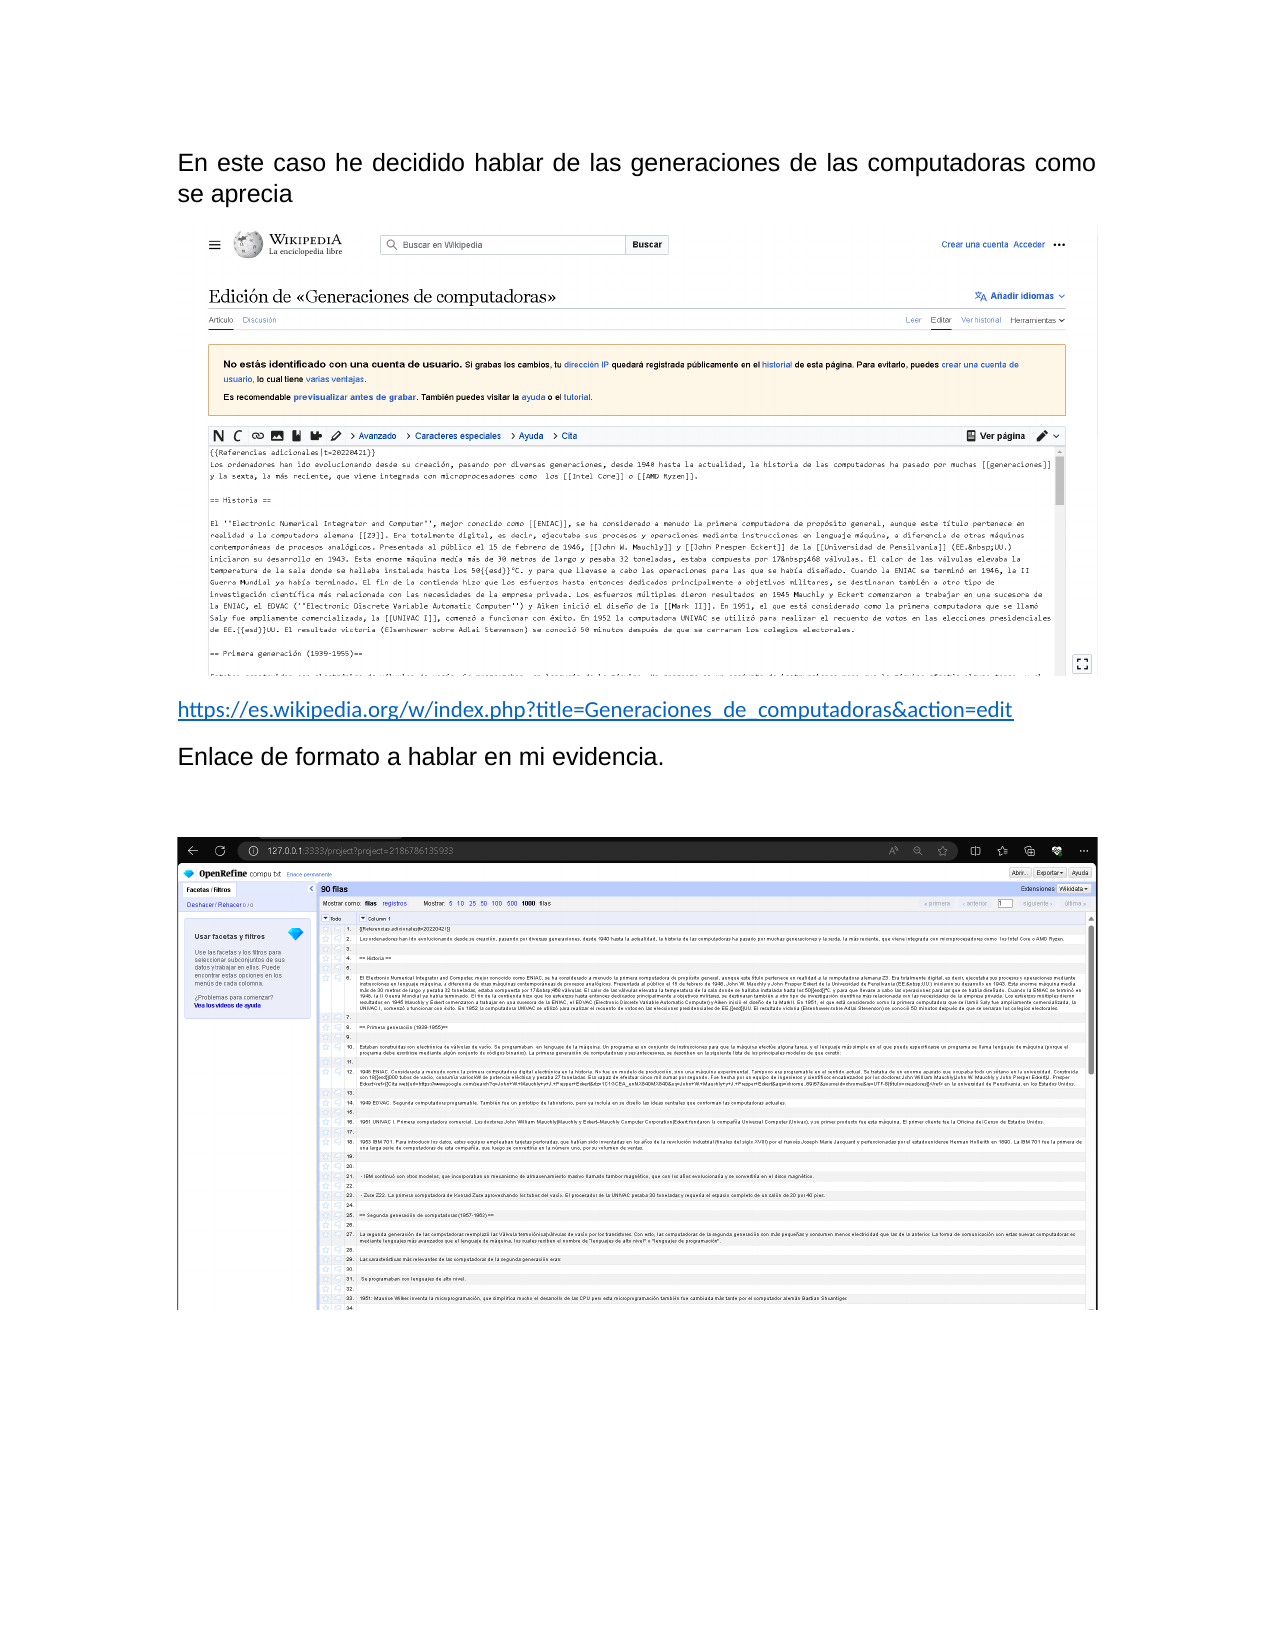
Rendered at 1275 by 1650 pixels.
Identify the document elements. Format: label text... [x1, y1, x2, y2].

picture [177, 226, 1098, 676]
text En este caso he decidido hablar de las generaciones de las computadoras como se aprecia [177, 148, 1098, 207]
text https://es.wikipedia.org/w/index.php?title=Generaciones_de_computadoras&action=edit [177, 695, 1098, 723]
picture [177, 837, 1098, 1310]
text Enlace de formato a hablar en mi evidencia. [177, 742, 1098, 771]
